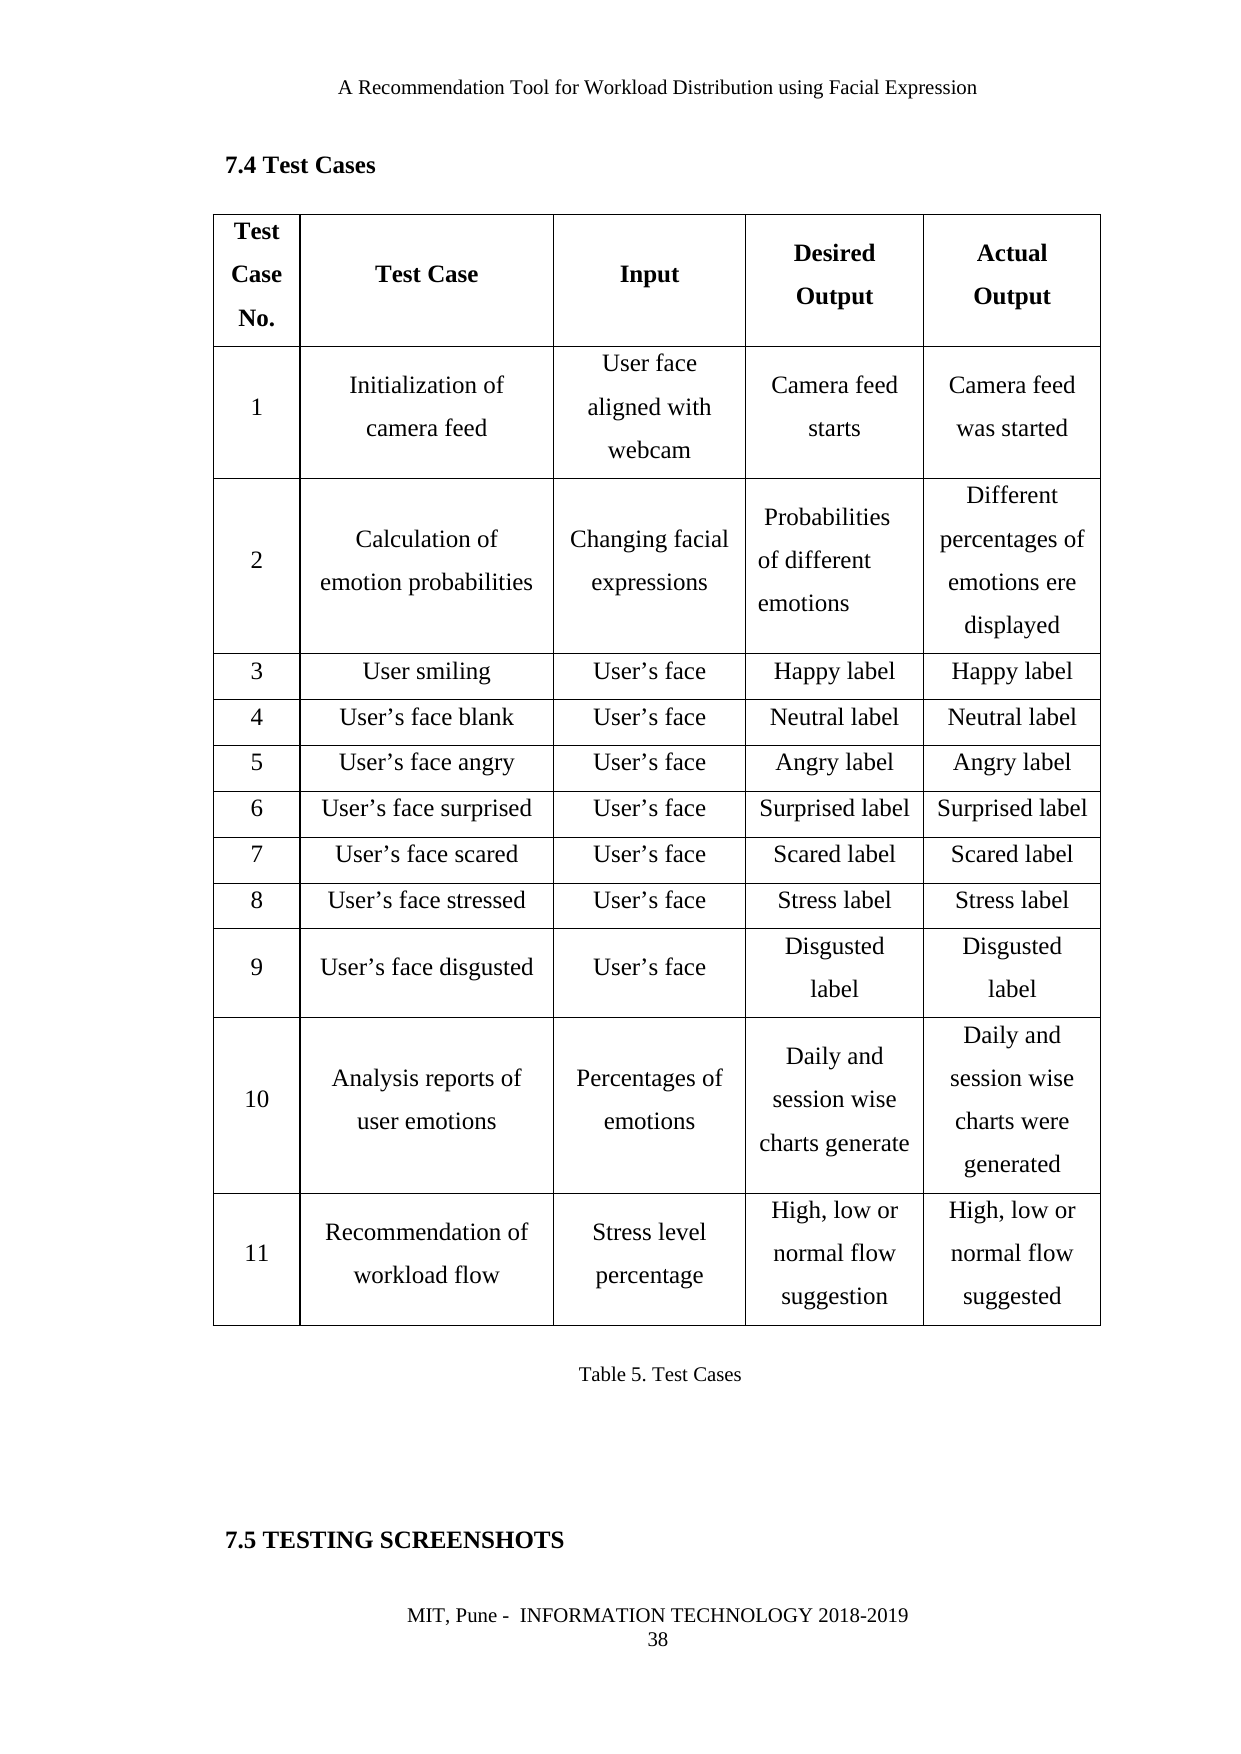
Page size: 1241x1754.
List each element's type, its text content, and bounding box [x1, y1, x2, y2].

table_cell User’s face [554, 929, 745, 1017]
table_header Test Case [301, 215, 553, 346]
table_cell Different percentages of emotions ere displayed [924, 479, 1100, 653]
table_cell User’s face [554, 884, 745, 928]
table_cell User’s face [554, 792, 745, 837]
table_cell Recommendation of workload flow [301, 1194, 553, 1324]
table_cell User face aligned with webcam [554, 347, 745, 478]
table_cell 8 [214, 884, 299, 928]
table_cell Happy label [746, 654, 923, 699]
table_cell Analysis reports of user emotions [301, 1018, 553, 1192]
table_cell User’s face [554, 838, 745, 882]
table_cell 7 [214, 838, 299, 882]
table_cell 5 [214, 746, 299, 791]
table_cell 2 [214, 479, 299, 653]
table_cell Disgusted label [924, 929, 1100, 1017]
table_cell User’s face surprised [301, 792, 553, 837]
table_cell Surprised label [924, 792, 1100, 837]
table_cell Neutral label [746, 700, 923, 745]
table_header Input [554, 215, 745, 346]
table_cell Initialization of camera feed [301, 347, 553, 478]
table_cell Disgusted label [746, 929, 923, 1017]
table_header Desired Output [746, 215, 923, 346]
table_cell 1 [214, 347, 299, 478]
table_cell Scared label [746, 838, 923, 882]
table_cell Camera feed was started [924, 347, 1100, 478]
table_cell User smiling [301, 654, 553, 699]
table_cell Stress level percentage [554, 1194, 745, 1324]
table_cell User’s face scared [301, 838, 553, 882]
table_cell User’s face [554, 746, 745, 791]
table_cell 11 [214, 1194, 299, 1324]
table_cell 10 [214, 1018, 299, 1192]
table_cell User’s face [554, 654, 745, 699]
table_cell Angry label [924, 746, 1100, 791]
table_cell User’s face [554, 700, 745, 745]
table_cell 4 [214, 700, 299, 745]
table_header Test Case No. [214, 215, 299, 346]
table_cell User’s face disgusted [301, 929, 553, 1017]
table_cell 3 [214, 654, 299, 699]
table_cell Scared label [924, 838, 1100, 882]
text 7.5 TESTING SCREENSHOTS [225, 1525, 1090, 1553]
table_cell High, low or normal flow suggested [924, 1194, 1100, 1324]
table_cell Neutral label [924, 700, 1100, 745]
table_cell Percentages of emotions [554, 1018, 745, 1192]
table_cell High, low or normal flow suggestion [746, 1194, 923, 1324]
table_cell User’s face stressed [301, 884, 553, 928]
table_header Actual Output [924, 215, 1100, 346]
table_cell Calculation of emotion probabilities [301, 479, 553, 653]
table_cell 6 [214, 792, 299, 837]
text 7.4 Test Cases [225, 150, 1090, 179]
table_cell Daily and session wise charts were generated [924, 1018, 1100, 1192]
table_cell Camera feed starts [746, 347, 923, 478]
table_cell 9 [214, 929, 299, 1017]
table_cell Stress label [746, 884, 923, 928]
table_cell Daily and session wise charts generate [746, 1018, 923, 1192]
table_cell Changing facial expressions [554, 479, 745, 653]
table_cell Probabilities of different emotions [746, 479, 923, 653]
table_cell User’s face blank [301, 700, 553, 745]
table_cell Angry label [746, 746, 923, 791]
table_cell Stress label [924, 884, 1100, 928]
table_cell Happy label [924, 654, 1100, 699]
table_cell Surprised label [746, 792, 923, 837]
table_cell User’s face angry [301, 746, 553, 791]
